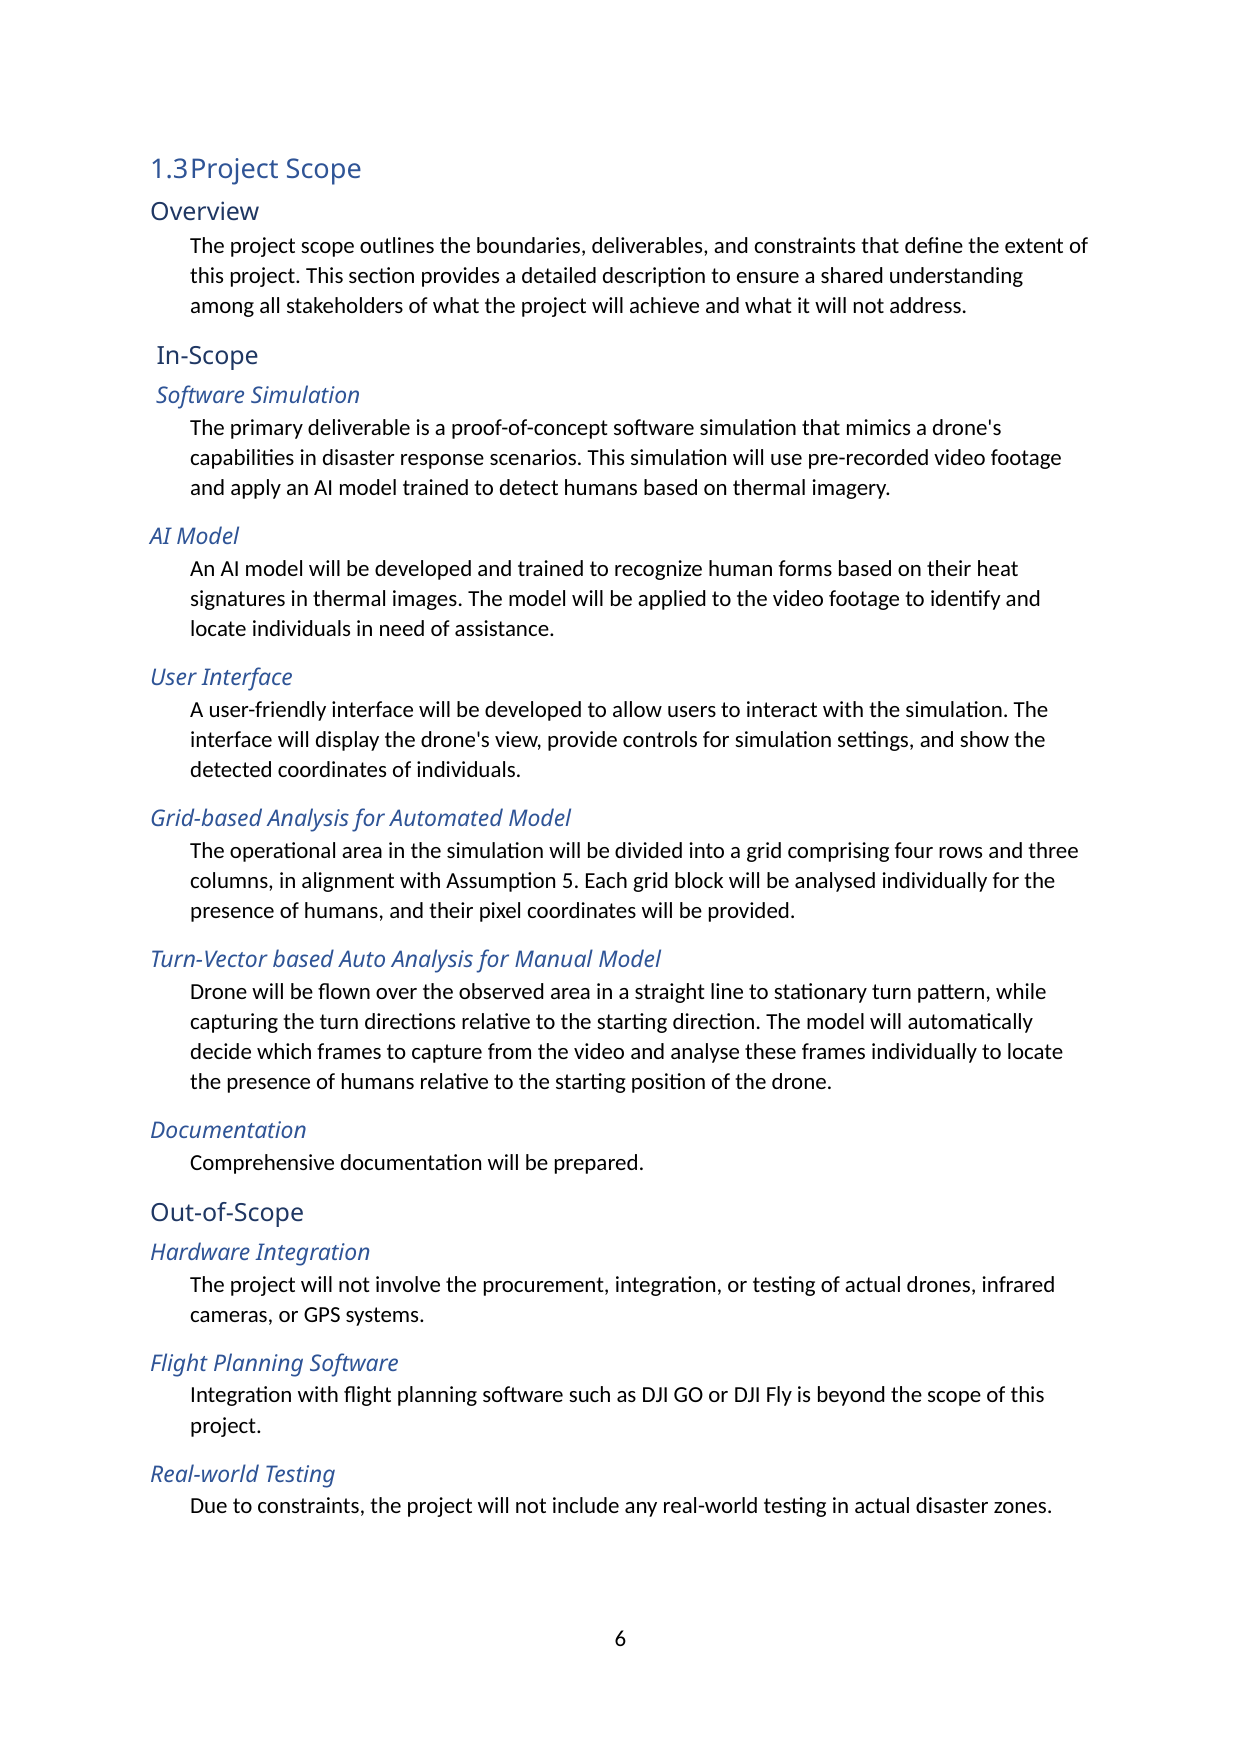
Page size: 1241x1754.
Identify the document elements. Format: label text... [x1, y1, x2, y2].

list The project scope outlines the boundaries, deliverables, and constraints that define the extent of this project. This section provides a detailed description to ensure a shared understanding among all stakeholders of what the project will achieve and what it will not address. [190, 231, 1090, 319]
subtitle Real-world Testing [150, 1458, 1090, 1489]
list Comprehensive documentation will be prepared. [190, 1148, 1090, 1176]
list An AI model will be developed and trained to recognize human forms based on their heat signatures in thermal images. The model will be applied to the video footage to identify and locate individuals in need of assistance. [190, 554, 1090, 642]
subtitle Hardware Integration [150, 1236, 1090, 1267]
list Drone will be flown over the observed area in a straight line to stationary turn pattern, while capturing the turn directions relative to the starting direction. The model will automatically decide which frames to capture from the video and analyse these frames individually to locate the presence of humans relative to the starting position of the drone. [190, 977, 1090, 1096]
list A user-friendly interface will be developed to allow users to interact with the simulation. The interface will display the drone's view, provide controls for simulation settings, and show the detected coordinates of individuals. [190, 695, 1090, 783]
list Integration with flight planning software such as DJI GO or DJI Fly is beyond the scope of this project. [190, 1381, 1090, 1439]
subtitle Documentation [150, 1114, 1090, 1146]
subtitle In-Scope [150, 338, 1090, 372]
subtitle Project Scope [150, 150, 1090, 187]
list Due to constraints, the project will not include any real-world testing in actual disaster zones. [190, 1491, 1090, 1519]
subtitle AI Model [150, 520, 1090, 551]
list The operational area in the simulation will be divided into a grid comprising four rows and three columns, in alignment with Assumption 5. Each grid block will be analysed individually for the presence of humans, and their pixel coordinates will be provided. [190, 836, 1090, 924]
list The project will not involve the procurement, integration, or testing of actual drones, infrared cameras, or GPS systems. [190, 1270, 1090, 1328]
subtitle User Interface [150, 661, 1090, 692]
subtitle Out-of-Scope [150, 1195, 1090, 1229]
subtitle Software Simulation [150, 379, 1090, 410]
subtitle Overview [150, 194, 1090, 228]
subtitle Turn-Vector based Auto Analysis for Manual Model [150, 943, 1090, 974]
subtitle Grid-based Analysis for Automated Model [150, 802, 1090, 833]
subtitle Flight Planning Software [150, 1347, 1090, 1378]
list The primary deliverable is a proof-of-concept software simulation that mimics a drone's capabilities in disaster response scenarios. This simulation will use pre-recorded video footage and apply an AI model trained to detect humans based on thermal imagery. [190, 413, 1090, 501]
